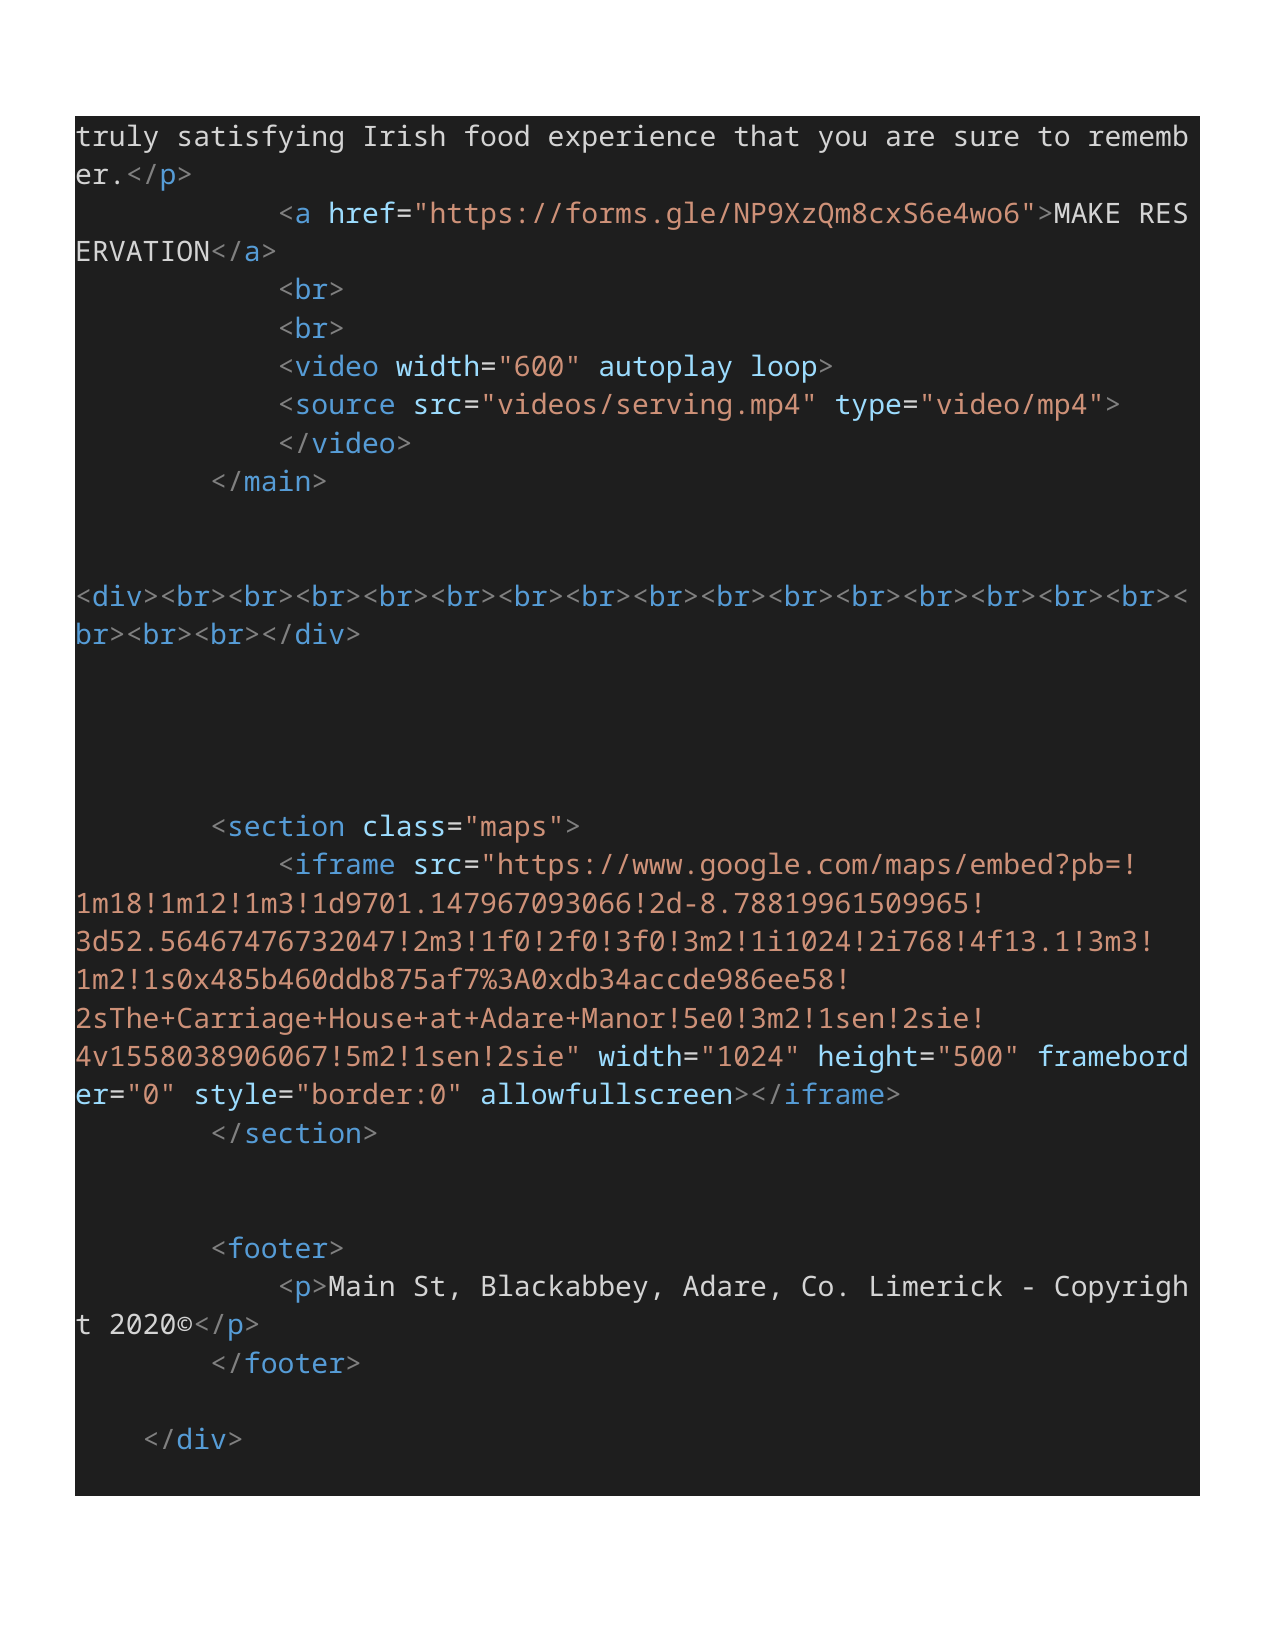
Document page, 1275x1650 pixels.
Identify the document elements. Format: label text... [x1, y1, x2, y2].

text </section> [75, 1113, 1200, 1151]
text <a href="https://forms.gle/NP9XzQm8cxS6e4wo6">MAKE RESERVATION</a> [75, 193, 1200, 269]
text <br> [75, 308, 1200, 346]
text </main> [75, 461, 1200, 499]
text <video width="600" autoplay loop> [75, 346, 1200, 384]
text <footer> [75, 1228, 1200, 1266]
text <p>Main St, Blackabbey, Adare, Co. Limerick - Copyright 2020©</p> [75, 1266, 1200, 1343]
text <source src="videos/serving.mp4" type="video/mp4"> [75, 384, 1200, 423]
text <div><br><br><br><br><br><br><br><br><br><br><br><br><br><br><br><br><br><br></div> [75, 538, 1200, 653]
text </footer> [75, 1343, 1200, 1381]
text <iframe src="https://www.google.com/maps/embed?pb=!1m18!1m12!1m3!1d9701.147967093066!2d-8.78819961509965!3d52.56467476732047!2m3!1f0!2f0!3f0!3m2!1i1024!2i768!4f13.1!3m3!1m2!1s0x485b460ddb875af7%3A0xdb34accde986ee58!2sThe+Carriage+House+at+Adare+Manor!5e0!3m2!1sen!2sie!4v1558038906067!5m2!1sen!2sie" width="1024" height="500" frameborder="0" style="border:0" allowfullscreen></iframe> [75, 844, 1200, 1113]
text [75, 116, 1200, 193]
text </video> [75, 423, 1200, 461]
text <section class="maps"> [75, 806, 1200, 844]
text <br> [75, 269, 1200, 308]
text </div> [75, 1419, 1200, 1458]
